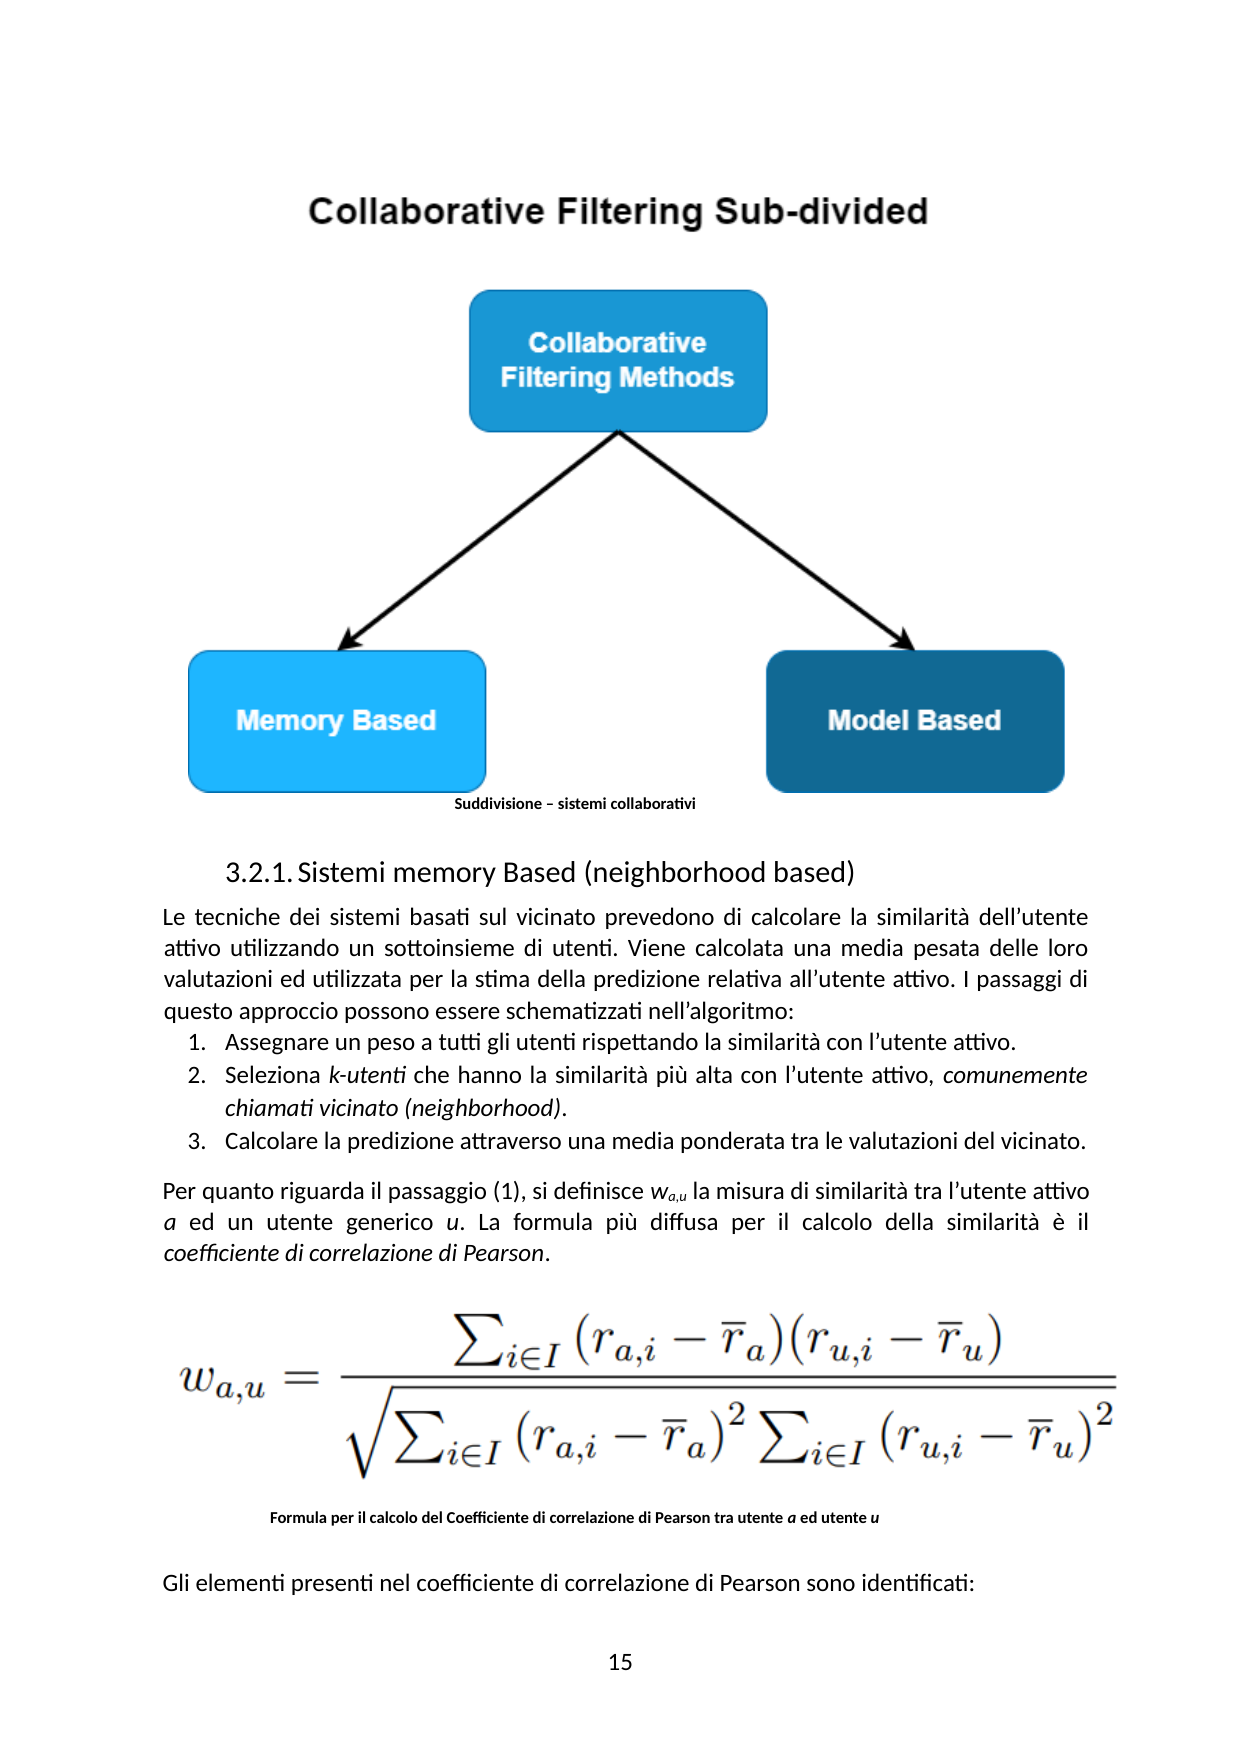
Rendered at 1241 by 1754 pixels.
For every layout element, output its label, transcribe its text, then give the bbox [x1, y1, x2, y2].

text Gli elementi presenti nel coefficiente di correlazione di Pearson sono identificati: [162, 1567, 1090, 1597]
list Assegnare un peso a tutti gli utenti rispettando la similarità con l’utente attivo. [187, 1026, 1090, 1057]
text Per quanto riguarda il passaggio (1), si definisce wa,u la misura di similarità tra l’utente attivo a ed un utente generico u. La formula più diffusa per il calcolo della similarità è il coefficiente di correlazione di Pearson. [162, 1175, 1090, 1268]
picture [162, 1269, 1167, 1507]
text Formula per il calcolo del Coefficiente di correlazione di Pearson tra utente a ed utente u [150, 1508, 1000, 1528]
subtitle Sistemi memory Based (neighborhood based) [225, 853, 1090, 889]
picture [188, 150, 1065, 793]
text Suddivisione – sistemi collaborativi [150, 793, 1000, 814]
list Calcolare la predizione attraverso una media ponderata tra le valutazioni del vicinato. [187, 1125, 1090, 1156]
list Seleziona k-utenti che hanno la similarità più alta con l’utente attivo, comunemente chiamati vicinato (neighborhood). [187, 1059, 1090, 1123]
text Le tecniche dei sistemi basati sul vicinato prevedono di calcolare la similarità dell’utente attivo utilizzando un sottoinsieme di utenti. Viene calcolata una media pesata delle loro valutazioni ed utilizzata per la stima della predizione relativa all’utente attivo. I passaggi di questo approccio possono essere schematizzati nell’algoritmo: [162, 901, 1090, 1025]
